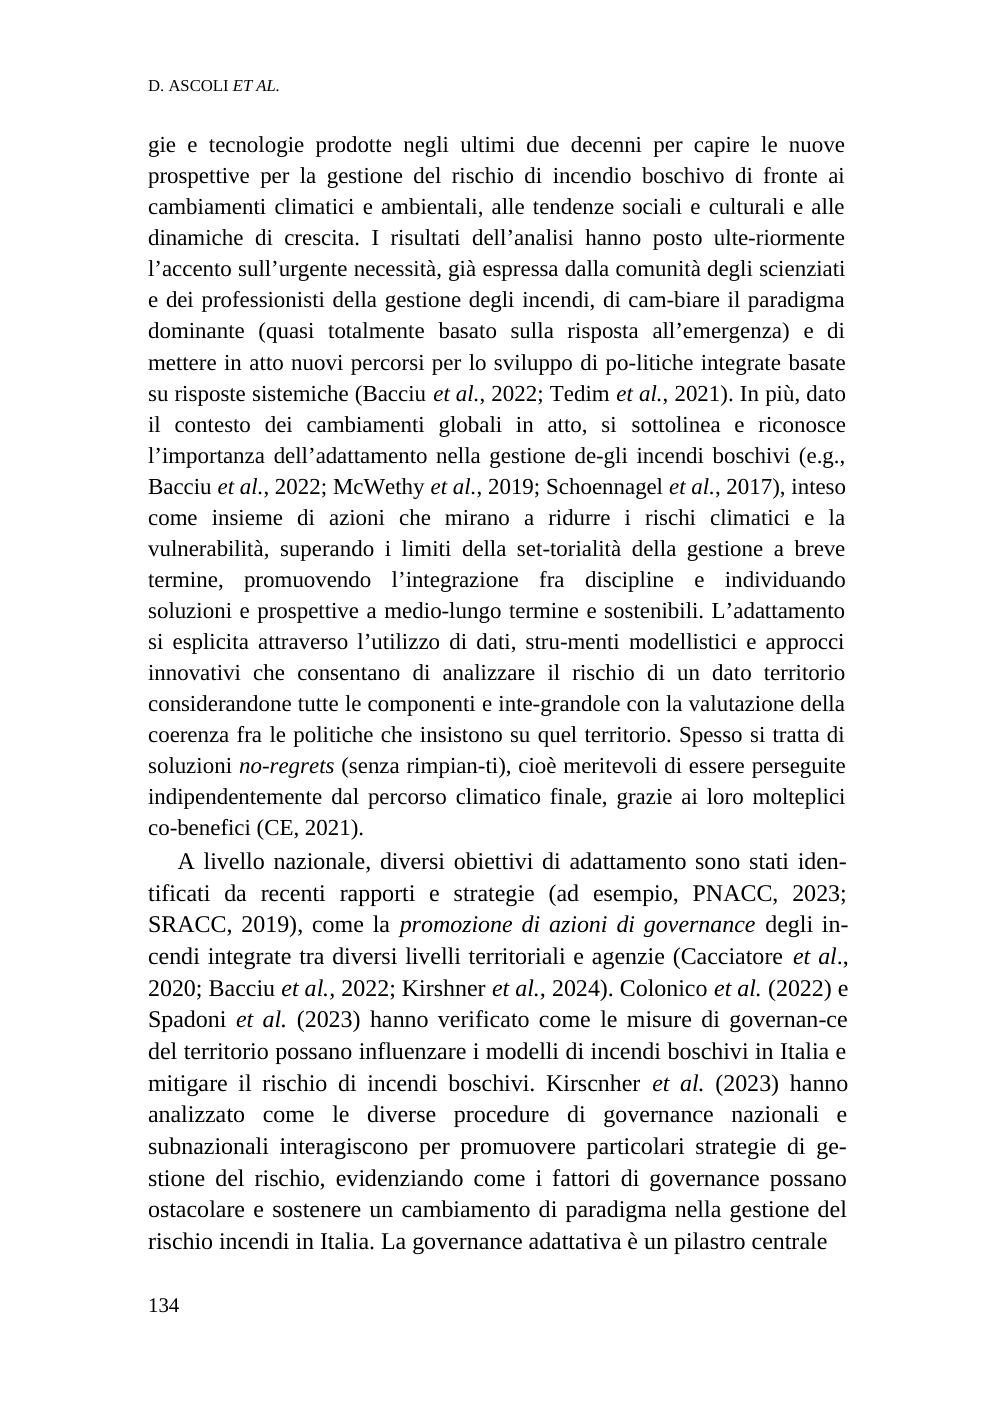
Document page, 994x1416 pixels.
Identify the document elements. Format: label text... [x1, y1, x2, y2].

text D. ASCOLI ET AL. [148, 75, 848, 94]
text gie e tecnologie prodotte negli ultimi due decenni per capire le nuove prospettive per la gestione del rischio di incendio boschivo di fronte ai cambiamenti climatici e ambientali, alle tendenze sociali e culturali e alle dinamiche di crescita. I risultati dell’analisi hanno posto ulte-riormente l’accento sull’urgente necessità, già espressa dalla comunità degli scienziati e dei professionisti della gestione degli incendi, di cam-biare il paradigma dominante (quasi totalmente basato sulla risposta all’emergenza) e di mettere in atto nuovi percorsi per lo sviluppo di po-litiche integrate basate su risposte sistemiche (Bacciu et al., 2022; Tedim et al., 2021). In più, dato il contesto dei cambiamenti globali in atto, si sottolinea e riconosce l’importanza dell’adattamento nella gestione de-gli incendi boschivi (e.g., Bacciu et al., 2022; McWethy et al., 2019; Schoennagel et al., 2017), inteso come insieme di azioni che mirano a ridurre i rischi climatici e la vulnerabilità, superando i limiti della set-torialità della gestione a breve termine, promuovendo l’integrazione fra discipline e individuando soluzioni e prospettive a medio-lungo termine e sostenibili. L’adattamento si esplicita attraverso l’utilizzo di dati, stru-menti modellistici e approcci innovativi che consentano di analizzare il rischio di un dato territorio considerandone tutte le componenti e inte-grandole con la valutazione della coerenza fra le politiche che insistono su quel territorio. Spesso si tratta di soluzioni no-regrets (senza rimpian-ti), cioè meritevoli di essere perseguite indipendentemente dal percorso climatico finale, grazie ai loro molteplici co-benefici (CE, 2021). [148, 131, 846, 841]
text A livello nazionale, diversi obiettivi di adattamento sono stati iden-tificati da recenti rapporti e strategie (ad esempio, PNACC, 2023; SRACC, 2019), come la promozione di azioni di governance degli in-cendi integrate tra diversi livelli territoriali e agenzie (Cacciatore et al., 2020; Bacciu et al., 2022; Kirshner et al., 2024). Colonico et al. (2022) e Spadoni et al. (2023) hanno verificato come le misure di governan-ce del territorio possano influenzare i modelli di incendi boschivi in Italia e mitigare il rischio di incendi boschivi. Kirscnher et al. (2023) hanno analizzato come le diverse procedure di governance nazionali e subnazionali interagiscono per promuovere particolari strategie di ge-stione del rischio, evidenziando come i fattori di governance possano ostacolare e sostenere un cambiamento di paradigma nella gestione del rischio incendi in Italia. La governance adattativa è un pilastro centrale [148, 847, 848, 1254]
text 134 [148, 1293, 848, 1317]
